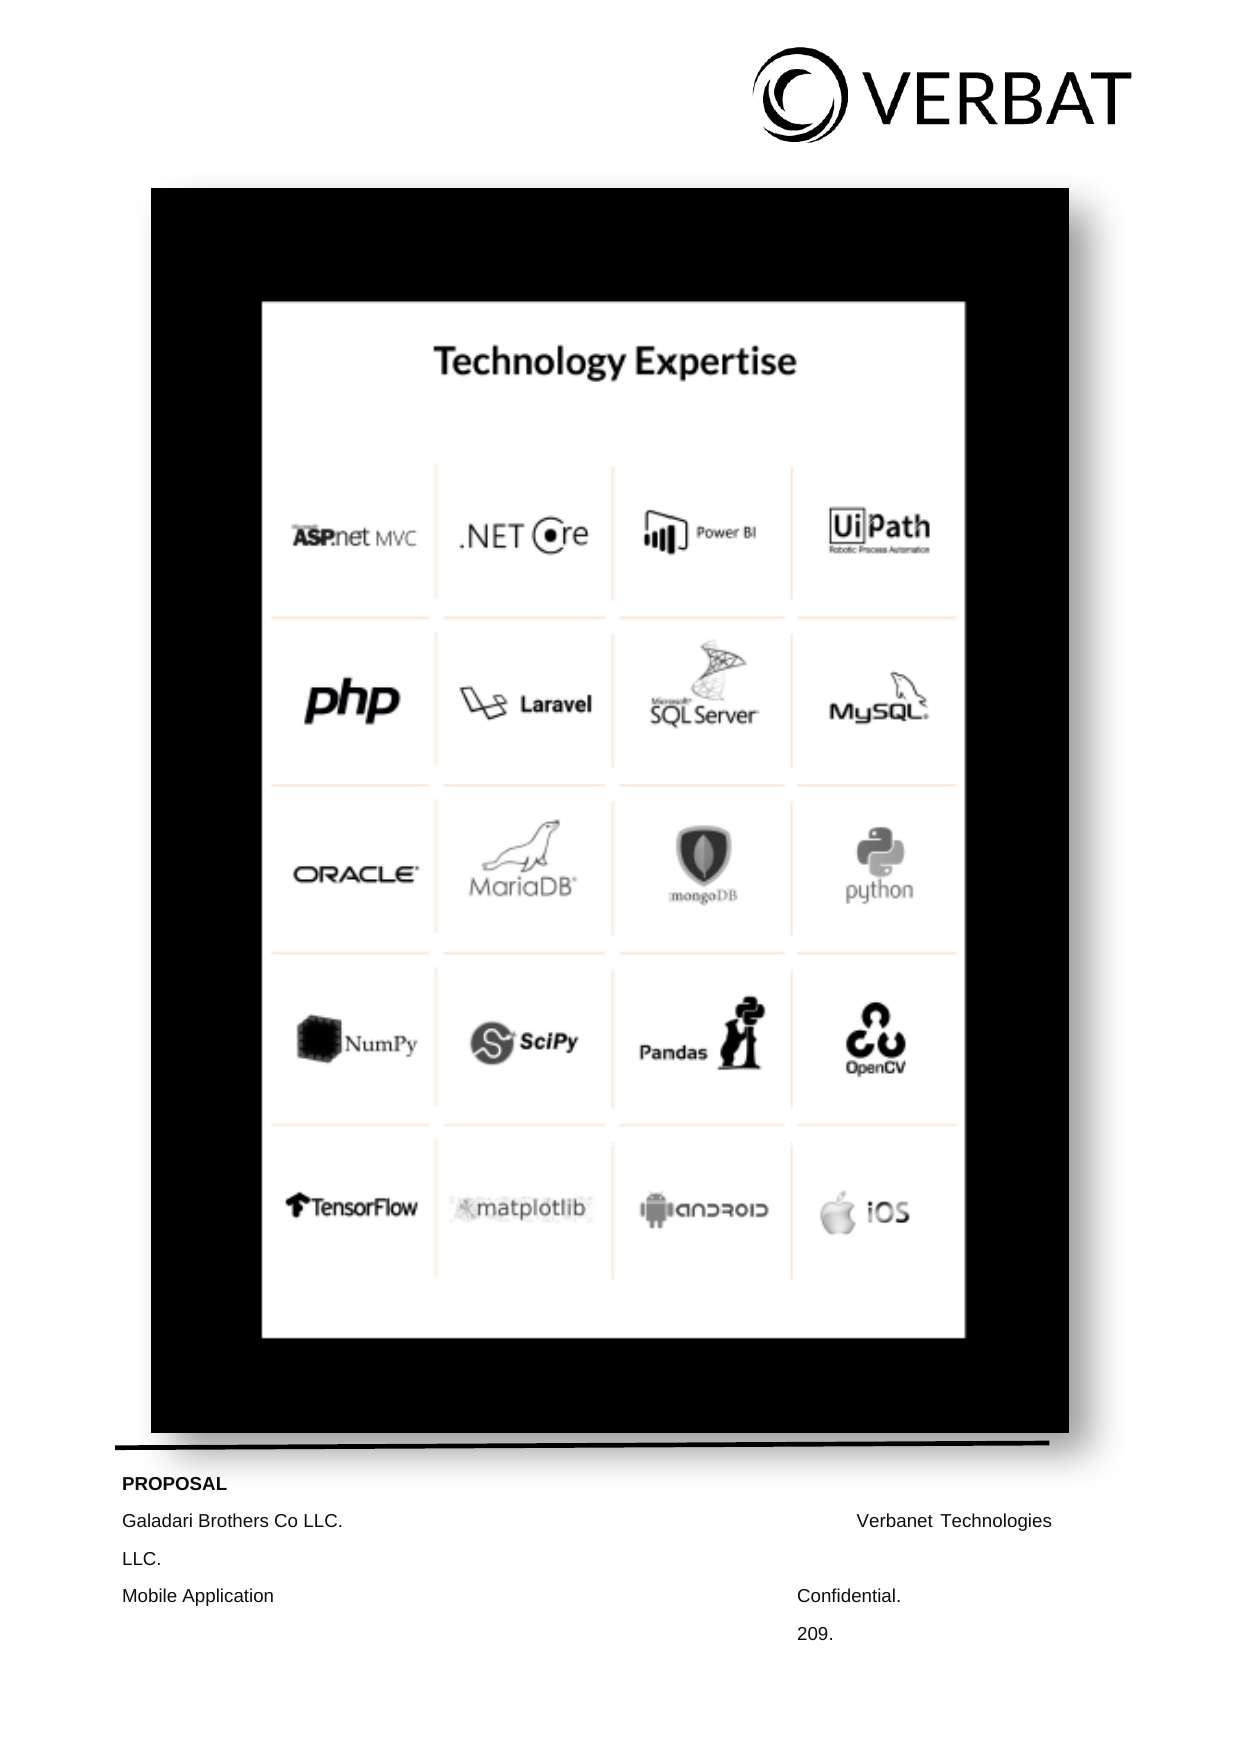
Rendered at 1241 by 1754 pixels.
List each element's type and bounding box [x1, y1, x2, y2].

picture [224, 260, 996, 1360]
picture [748, 42, 1136, 142]
